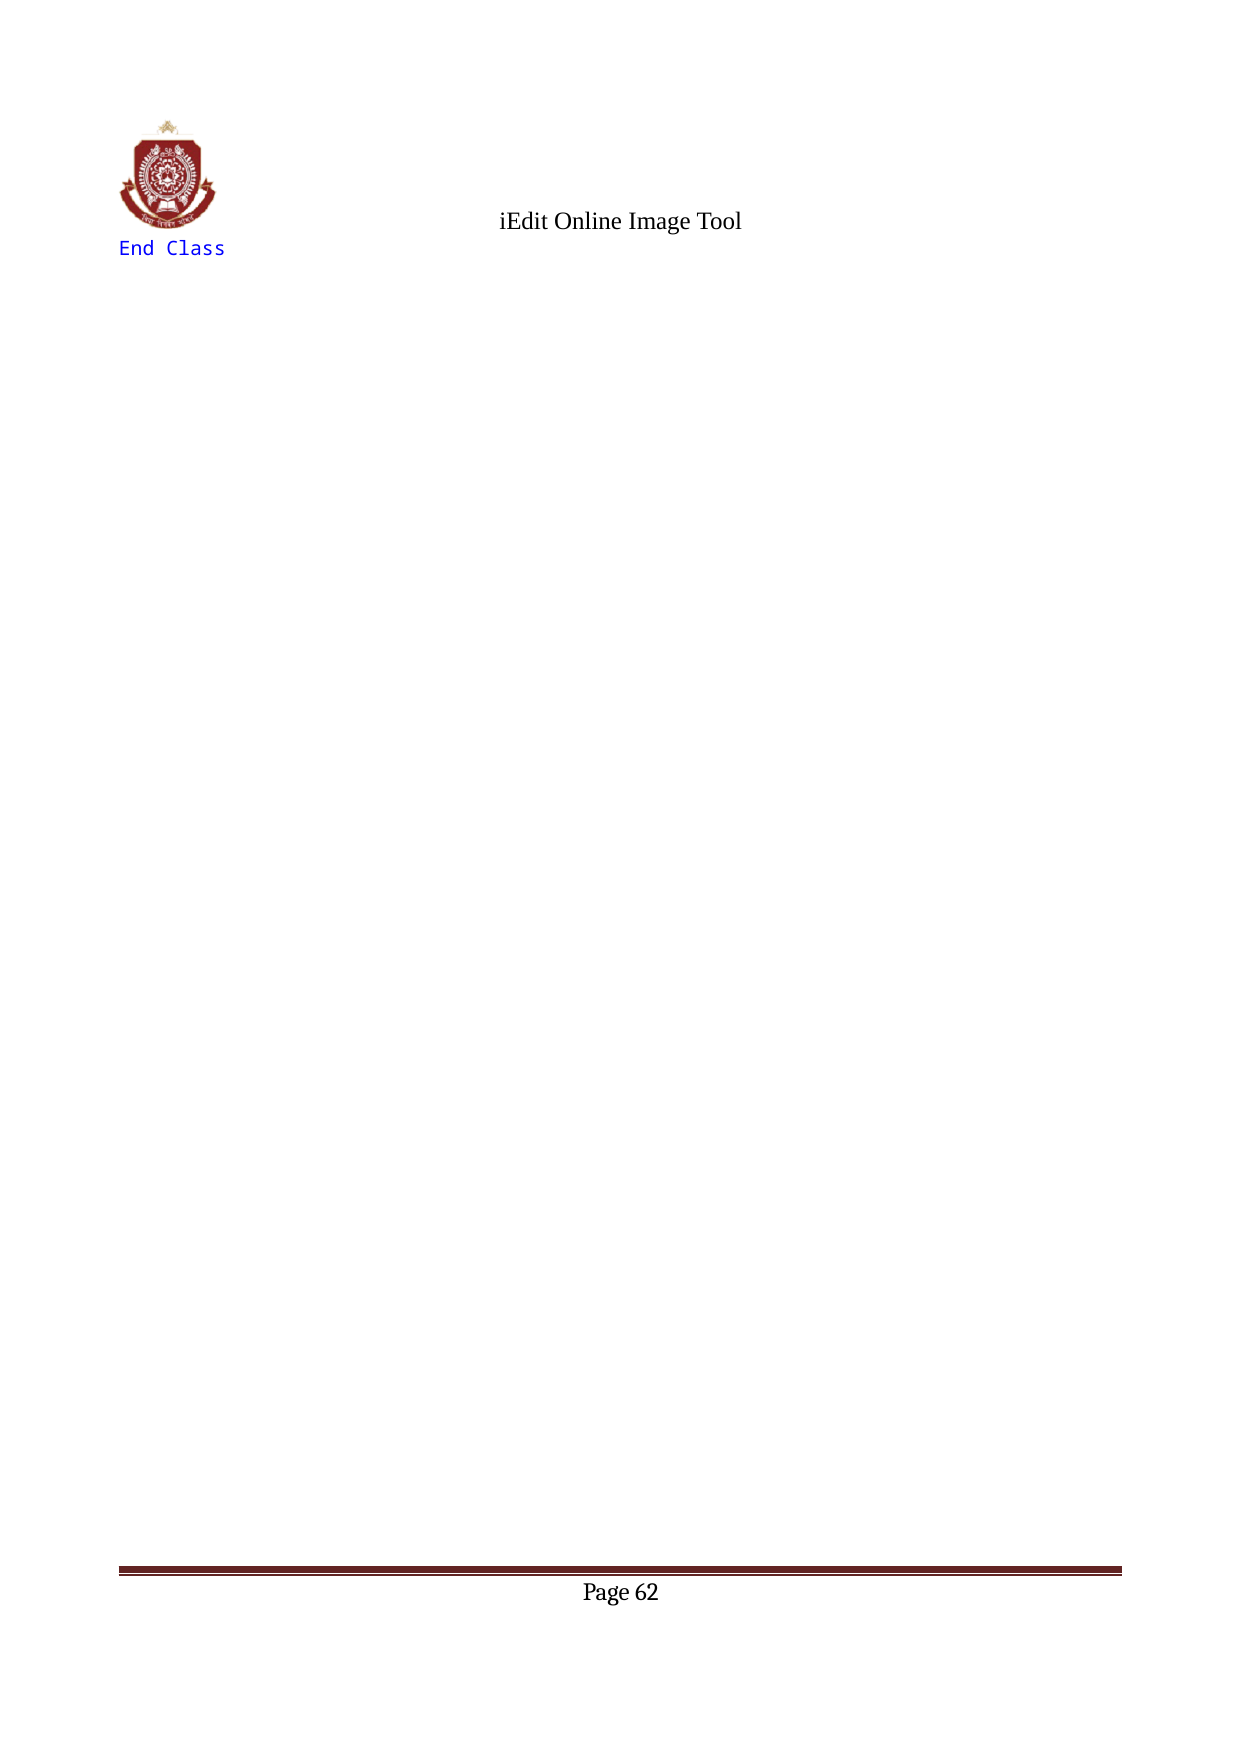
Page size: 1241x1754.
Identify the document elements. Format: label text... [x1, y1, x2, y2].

picture [118, 118, 224, 229]
text End Class [118, 234, 1122, 261]
